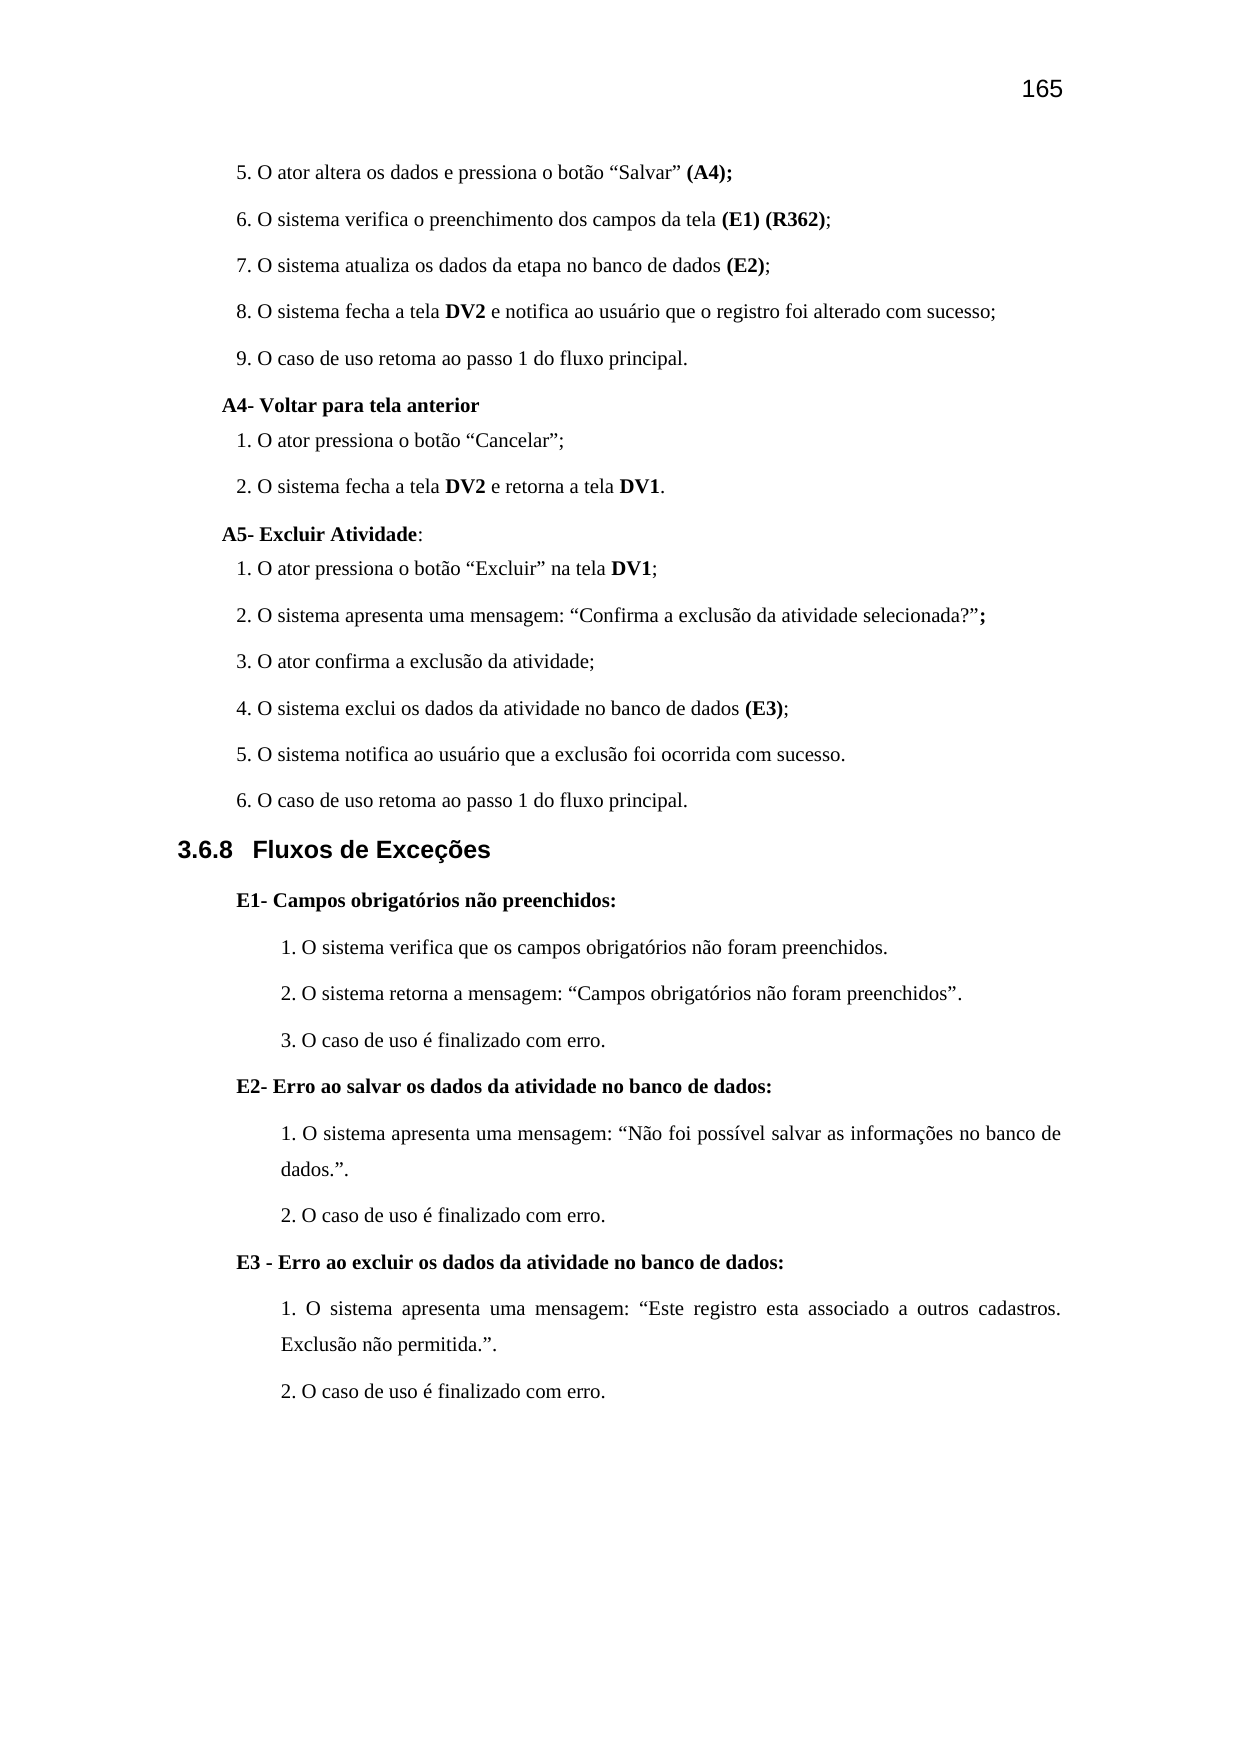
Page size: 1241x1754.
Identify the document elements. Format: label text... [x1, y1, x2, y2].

text 3. O ator confirma a exclusão da atividade; [236, 649, 1063, 673]
text 6. O sistema verifica o preenchimento dos campos da tela (E1) (R362); [236, 206, 1063, 231]
text Fluxos de Exceções [177, 835, 1063, 863]
text 3. O caso de uso é finalizado com erro. [281, 1028, 1063, 1052]
text E2- Erro ao salvar os dados da atividade no banco de dados: [236, 1074, 1063, 1098]
text E3 - Erro ao excluir os dados da atividade no banco de dados: [236, 1249, 1063, 1274]
text E1- Campos obrigatórios não preenchidos: [236, 888, 1063, 912]
text 5. O sistema notifica ao usuário que a exclusão foi ocorrida com sucesso. [236, 742, 1063, 766]
text 1. O sistema apresenta uma mensagem: “Este registro esta associado a outros cadastros. Exclusão não permitida.”. [281, 1296, 1063, 1356]
text 4. O sistema exclui os dados da atividade no banco de dados (E3); [236, 695, 1063, 719]
text 2. O caso de uso é finalizado com erro. [281, 1378, 1063, 1403]
text 2. O sistema apresenta uma mensagem: “Confirma a exclusão da atividade selecionada?”; [236, 602, 1063, 627]
text 2. O sistema fecha a tela DV2 e retorna a tela DV1. [177, 474, 1063, 498]
text 1. O sistema apresenta uma mensagem: “Não foi possível salvar as informações no banco de dados.”. [281, 1121, 1063, 1181]
text A5- Excluir Atividade: [177, 521, 1063, 546]
text 7. O sistema atualiza os dados da etapa no banco de dados (E2); [236, 253, 1063, 277]
text A4- Voltar para tela anterior [177, 392, 1063, 417]
text 9. O caso de uso retoma ao passo 1 do fluxo principal. [236, 346, 1063, 370]
text 5. O ator altera os dados e pressiona o botão “Salvar” (A4); [236, 160, 1063, 184]
text 8. O sistema fecha a tela DV2 e notifica ao usuário que o registro foi alterado com sucesso; [236, 299, 1063, 323]
text 1. O ator pressiona o botão “Cancelar”; [236, 428, 1063, 452]
text 1. O sistema verifica que os campos obrigatórios não foram preenchidos. [281, 935, 1063, 959]
text 6. O caso de uso retoma ao passo 1 do fluxo principal. [236, 788, 1063, 812]
text 2. O caso de uso é finalizado com erro. [281, 1203, 1063, 1227]
text 1. O ator pressiona o botão “Excluir” na tela DV1; [236, 556, 1063, 580]
text 2. O sistema retorna a mensagem: “Campos obrigatórios não foram preenchidos”. [281, 981, 1063, 1005]
